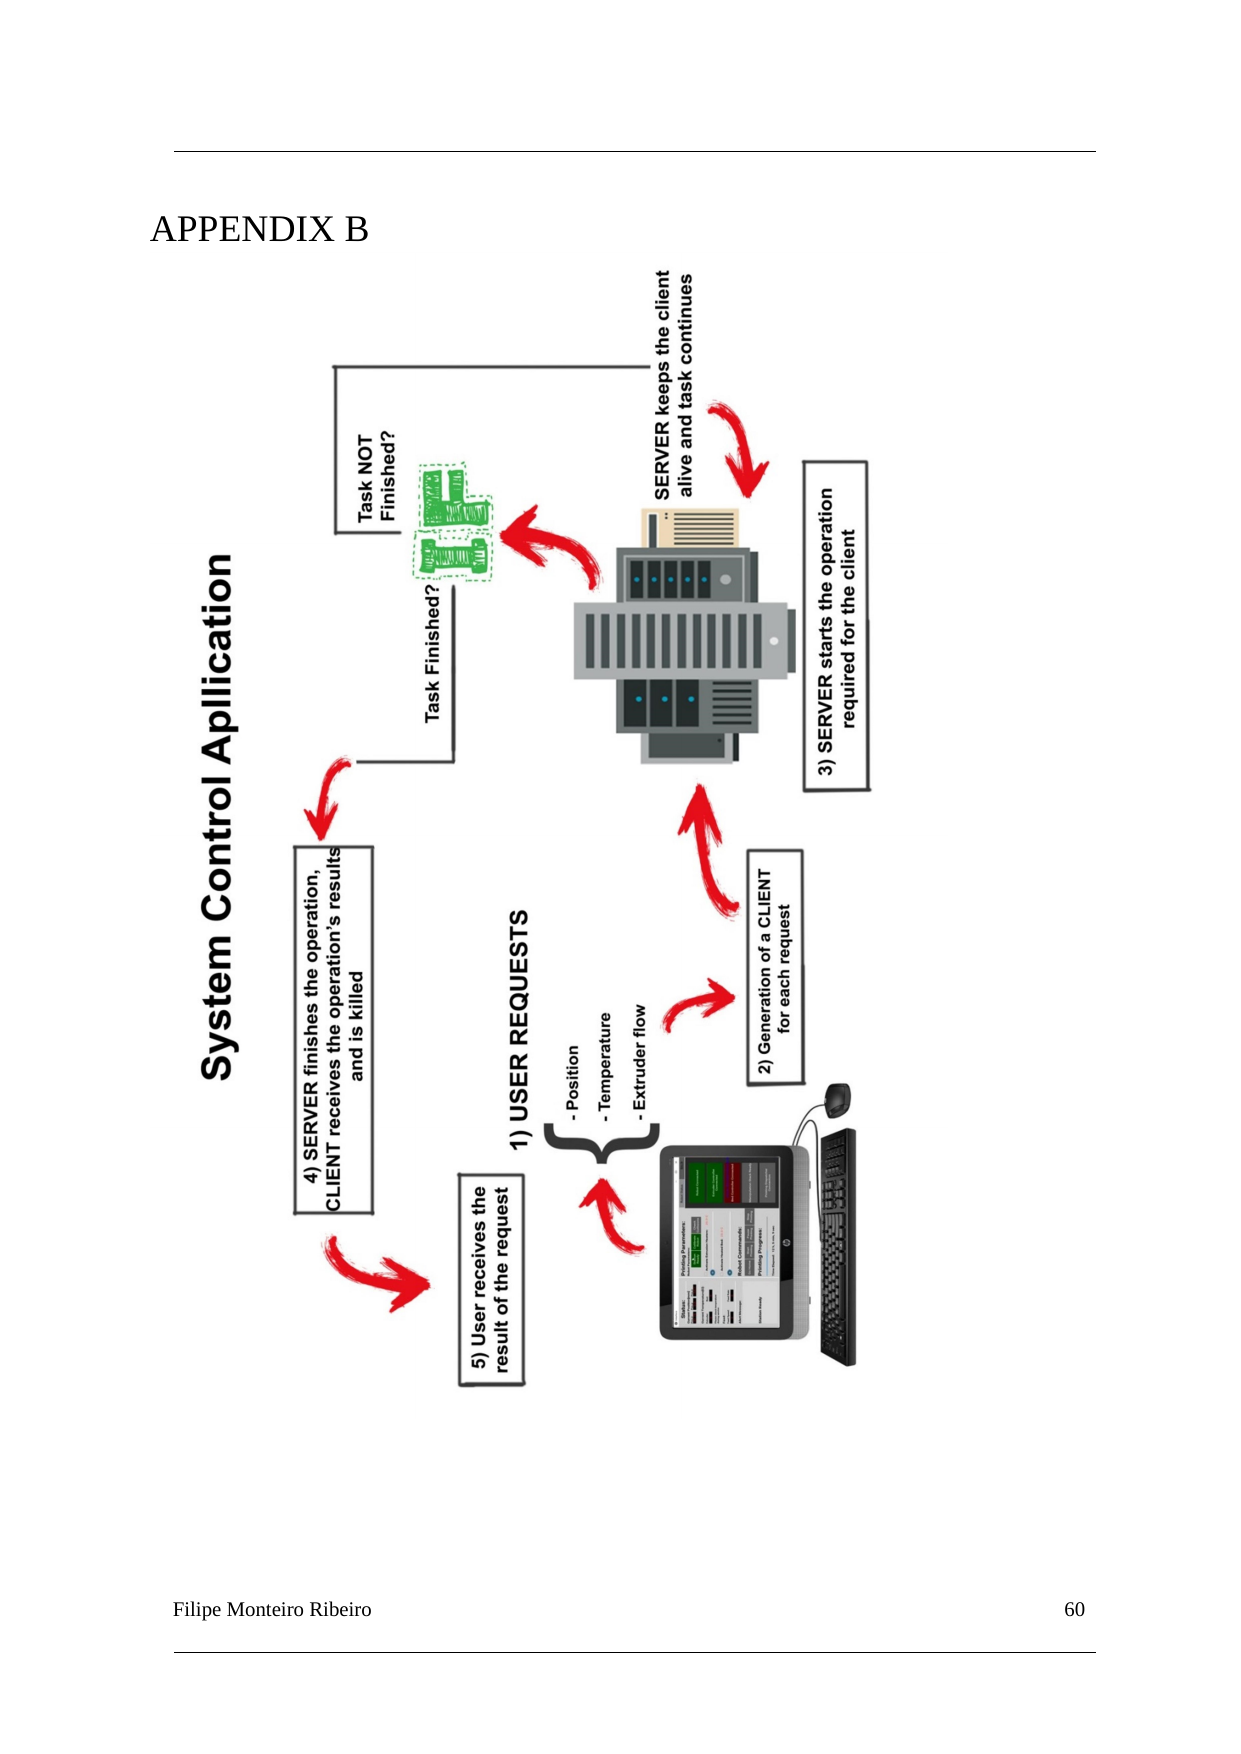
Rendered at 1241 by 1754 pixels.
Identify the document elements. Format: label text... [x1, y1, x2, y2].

subtitle APPENDIX B [149, 206, 1023, 249]
picture [149, 252, 948, 1419]
